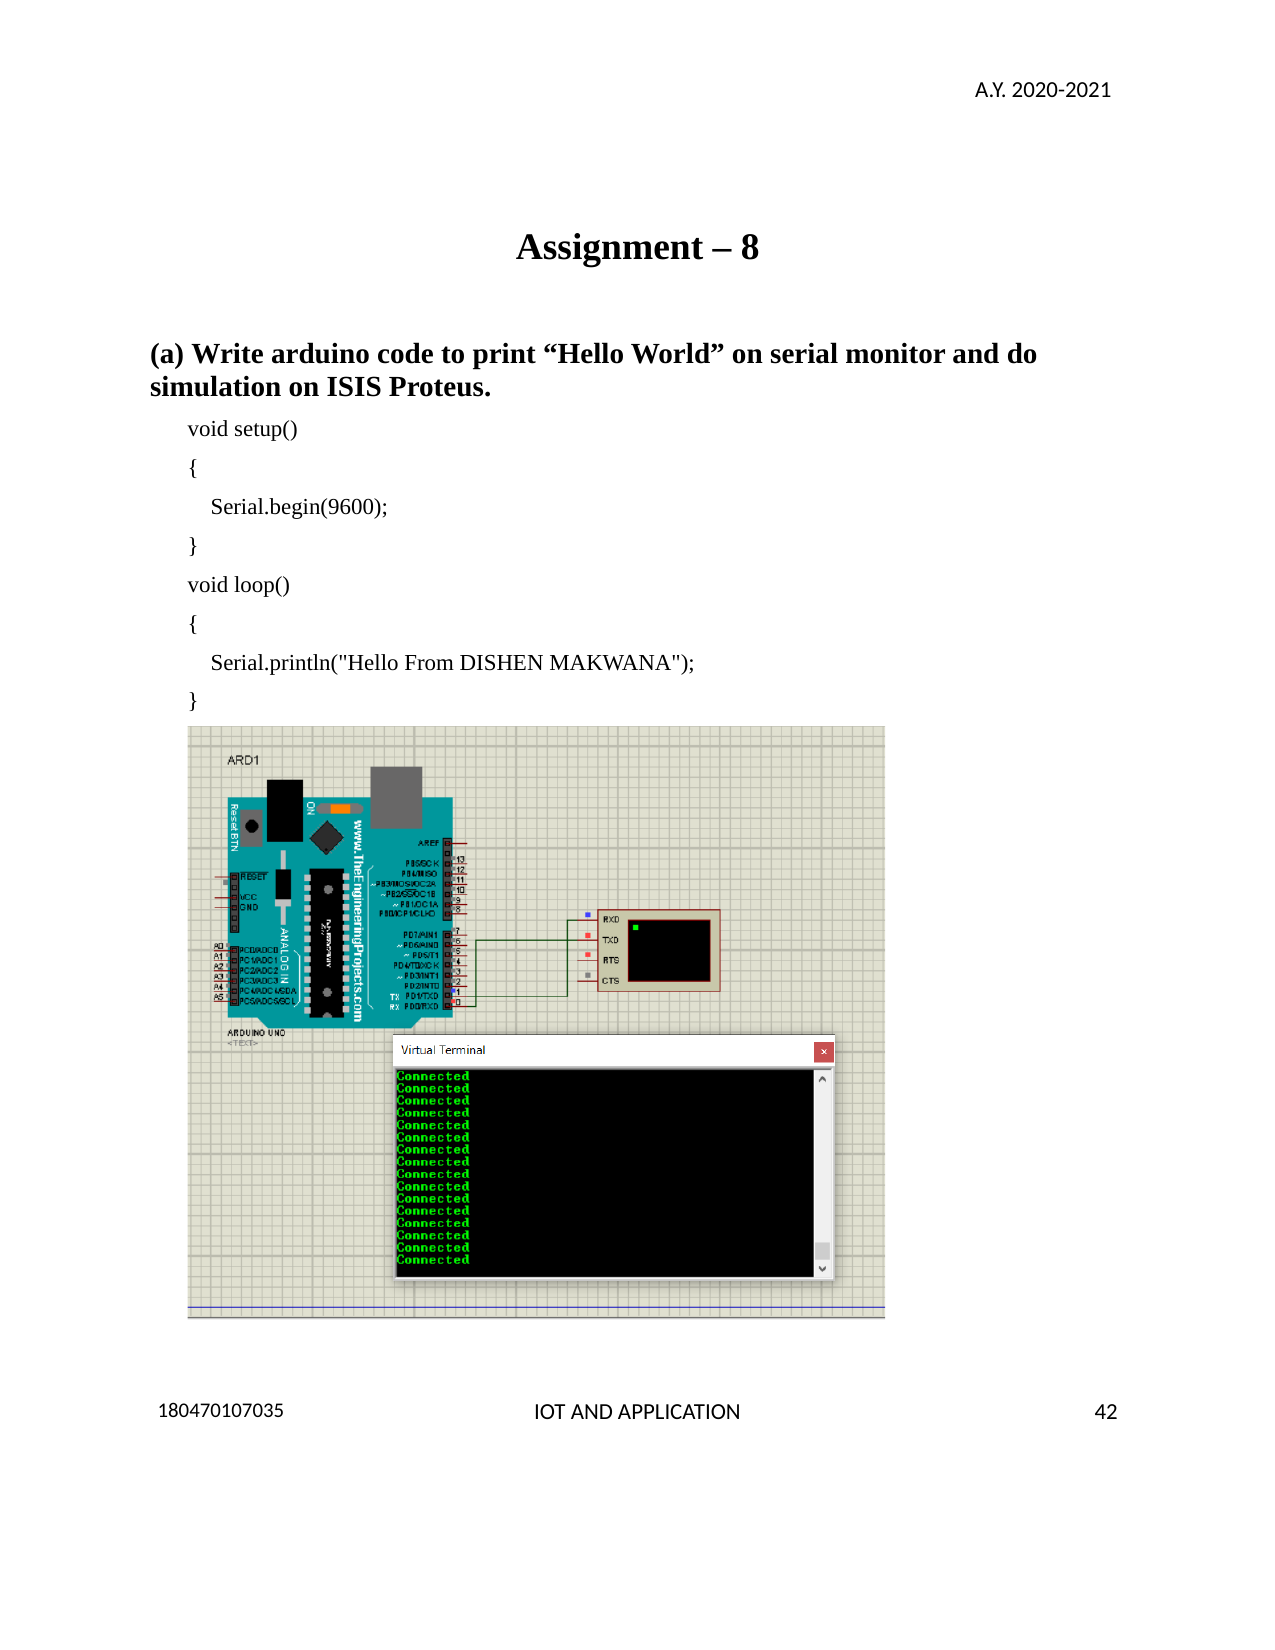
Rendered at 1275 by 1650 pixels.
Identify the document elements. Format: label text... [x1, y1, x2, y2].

picture [187, 726, 886, 1320]
text Serial.println("Hello From DISHEN MAKWANA"); [187, 648, 1117, 675]
text { [187, 610, 1117, 636]
text { [187, 454, 1117, 481]
text } [187, 532, 1117, 558]
text } [187, 687, 1117, 714]
text (a) Write arduino code to print “Hello World” on serial monitor and do simulation on ISIS Proteus. [150, 336, 1117, 403]
text Serial.begin(9600); [187, 493, 1117, 519]
text Assignment – 8 [157, 224, 1117, 268]
text void setup() [187, 415, 1117, 442]
text void loop() [187, 571, 1117, 597]
